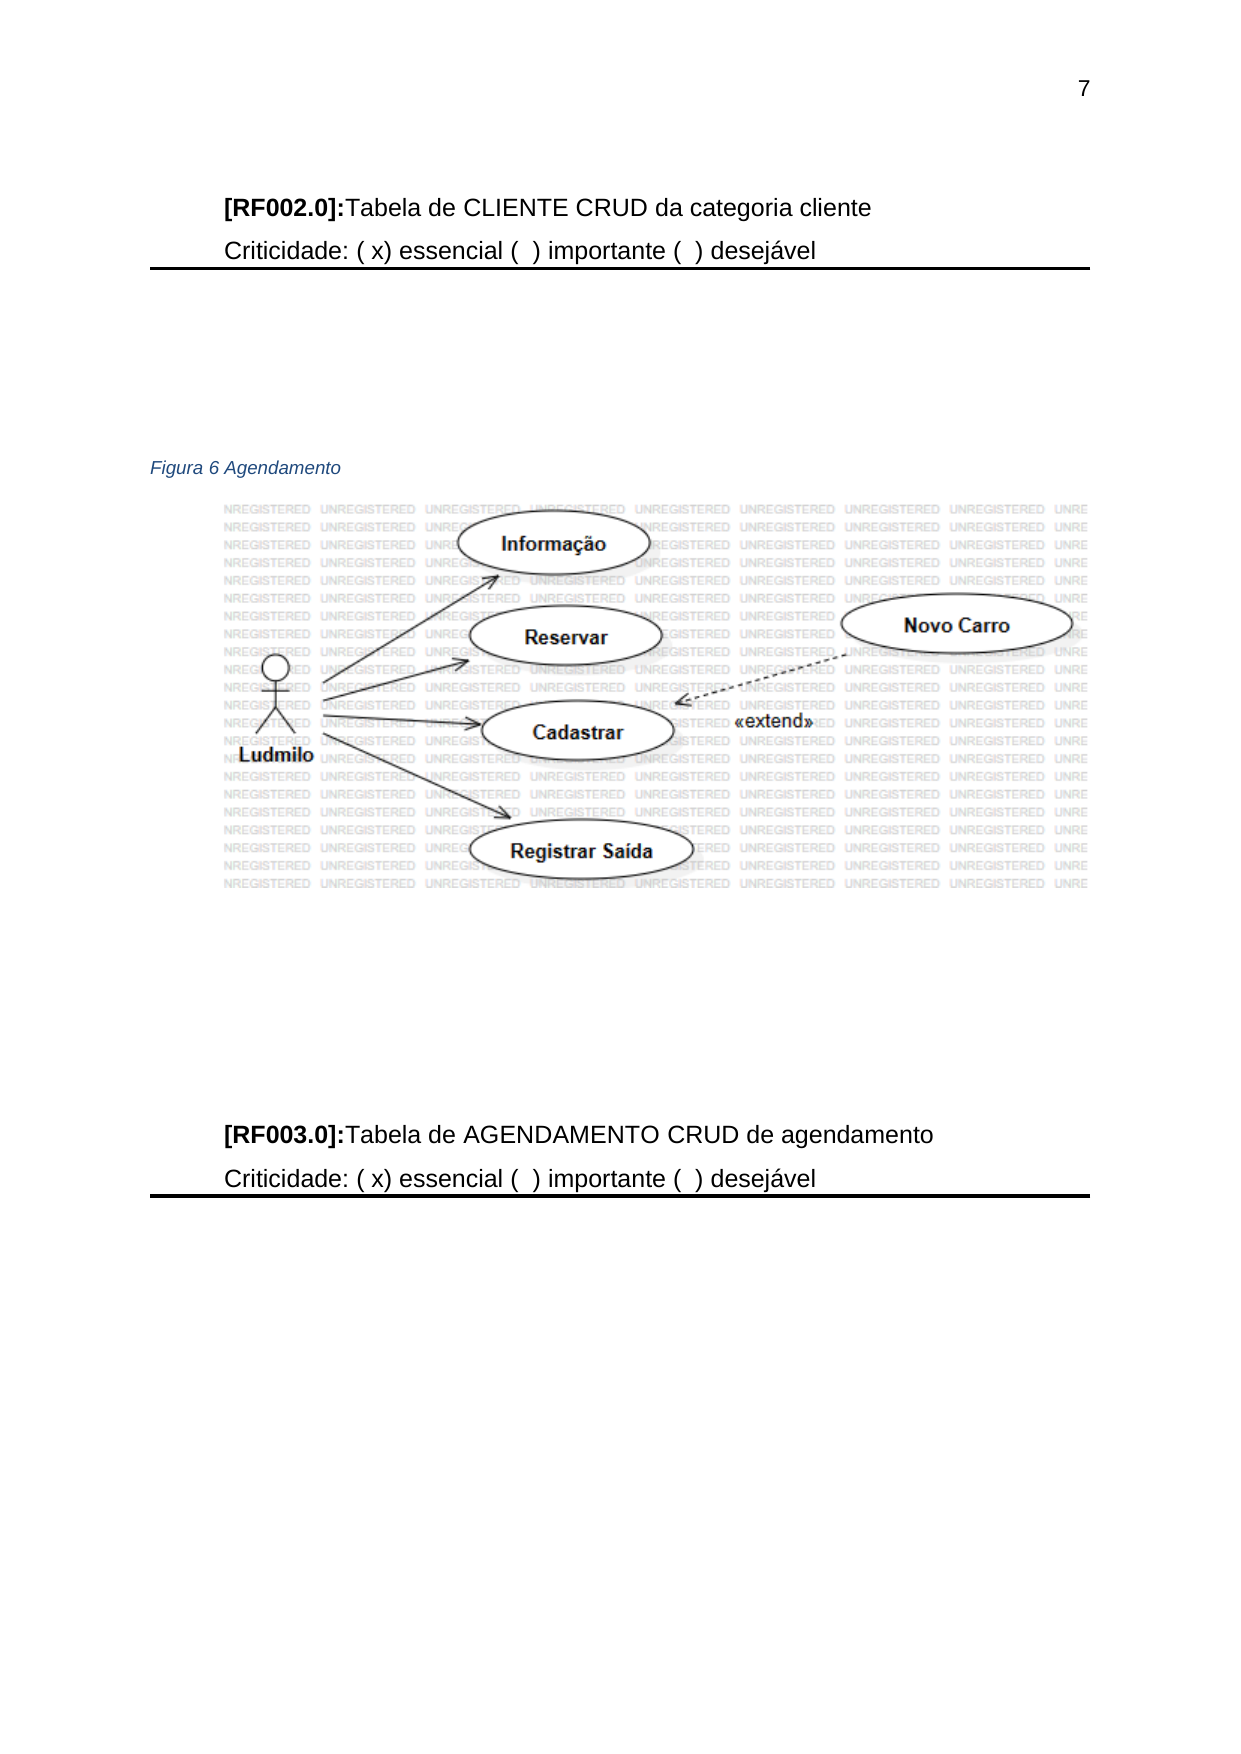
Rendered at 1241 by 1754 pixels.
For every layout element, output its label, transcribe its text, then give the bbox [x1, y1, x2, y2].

text Criticidade: ( x) essencial ( ) importante ( ) desejável [150, 1164, 1090, 1194]
text [RF003.0]:Tabela de AGENDAMENTO CRUD de agendamento [150, 1121, 1090, 1149]
picture [223, 499, 1095, 888]
text [RF002.0]:Tabela de CLIENTE CRUD da categoria cliente [150, 193, 1090, 222]
text Criticidade: ( x) essencial ( ) importante ( ) desejável [150, 236, 1090, 267]
